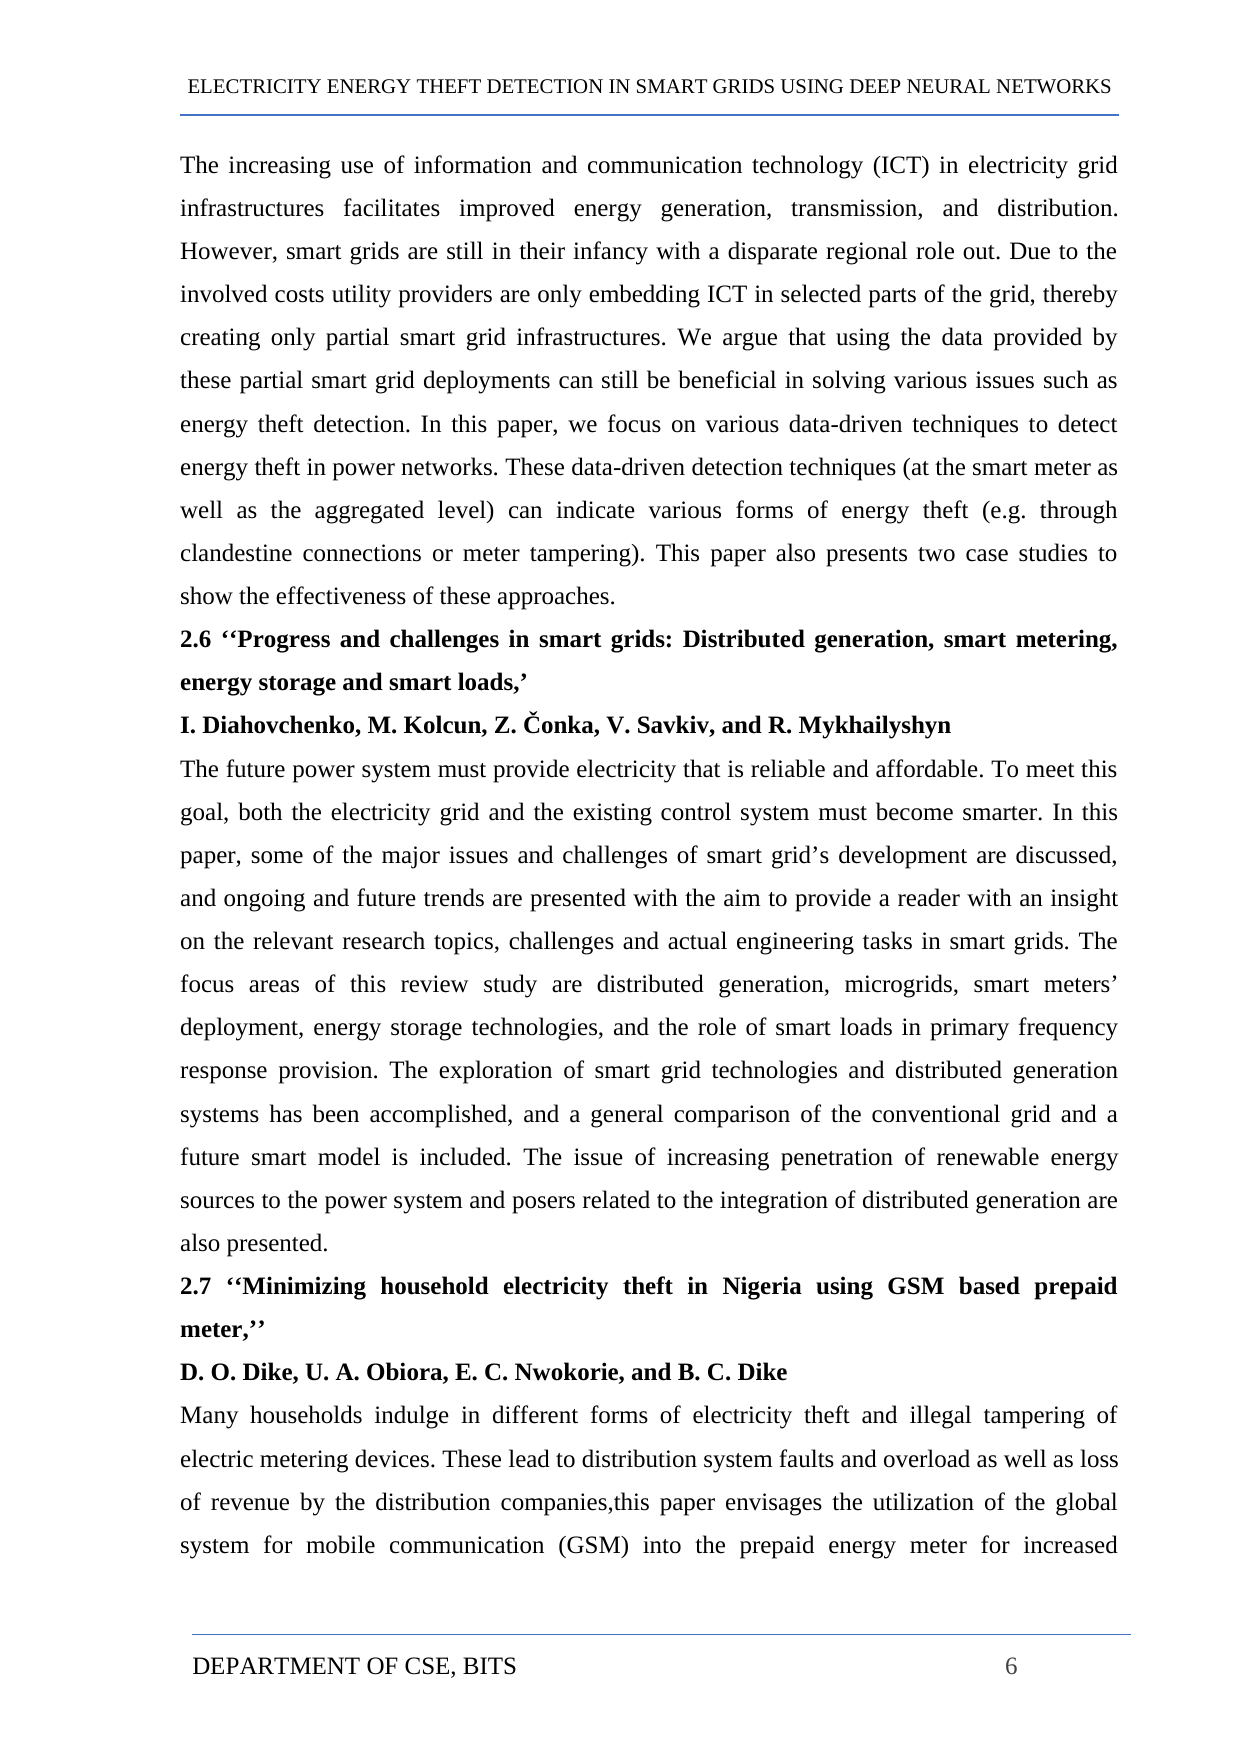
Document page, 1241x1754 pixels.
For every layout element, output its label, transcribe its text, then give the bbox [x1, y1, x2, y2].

text The future power system must provide electricity that is reliable and affordable. To meet this goal, both the electricity grid and the existing control system must become smarter. In this paper, some of the major issues and challenges of smart grid’s development are discussed, and ongoing and future trends are presented with the aim to provide a reader with an insight on the relevant research topics, challenges and actual engineering tasks in smart grids. The focus areas of this review study are distributed generation, microgrids, smart meters’ deployment, energy storage technologies, and the role of smart loads in primary frequency response provision. The exploration of smart grid technologies and distributed generation systems has been accomplished, and a general comparison of the conventional grid and a future smart model is included. The issue of increasing penetration of renewable energy sources to the power system and posers related to the integration of distributed generation are also presented. [180, 754, 1119, 1257]
text 2.6 ‘‘Progress and challenges in smart grids: Distributed generation, smart metering, energy storage and smart loads,’ [180, 624, 1119, 696]
text The increasing use of information and communication technology (ICT) in electricity grid infrastructures facilitates improved energy generation, transmission, and distribution. However, smart grids are still in their infancy with a disparate regional role out. Due to the involved costs utility providers are only embedding ICT in selected parts of the grid, thereby creating only partial smart grid infrastructures. We argue that using the data provided by these partial smart grid deployments can still be beneficial in solving various issues such as energy theft detection. In this paper, we focus on various data-driven techniques to detect energy theft in power networks. These data-driven detection techniques (at the smart meter as well as the aggregated level) can indicate various forms of energy theft (e.g. through clandestine connections or meter tampering). This paper also presents two case studies to show the effectiveness of these approaches. [180, 150, 1119, 610]
text I. Diahovchenko, M. Kolcun, Z. Čonka, V. Savkiv, and R. Mykhailyshyn [180, 711, 1119, 739]
text 2.7 ‘‘Minimizing household electricity theft in Nigeria using GSM based prepaid meter,’’ [180, 1271, 1119, 1343]
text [180, 1401, 1119, 1559]
text D. O. Dike, U. A. Obiora, E. C. Nwokorie, and B. C. Dike [180, 1357, 1119, 1386]
